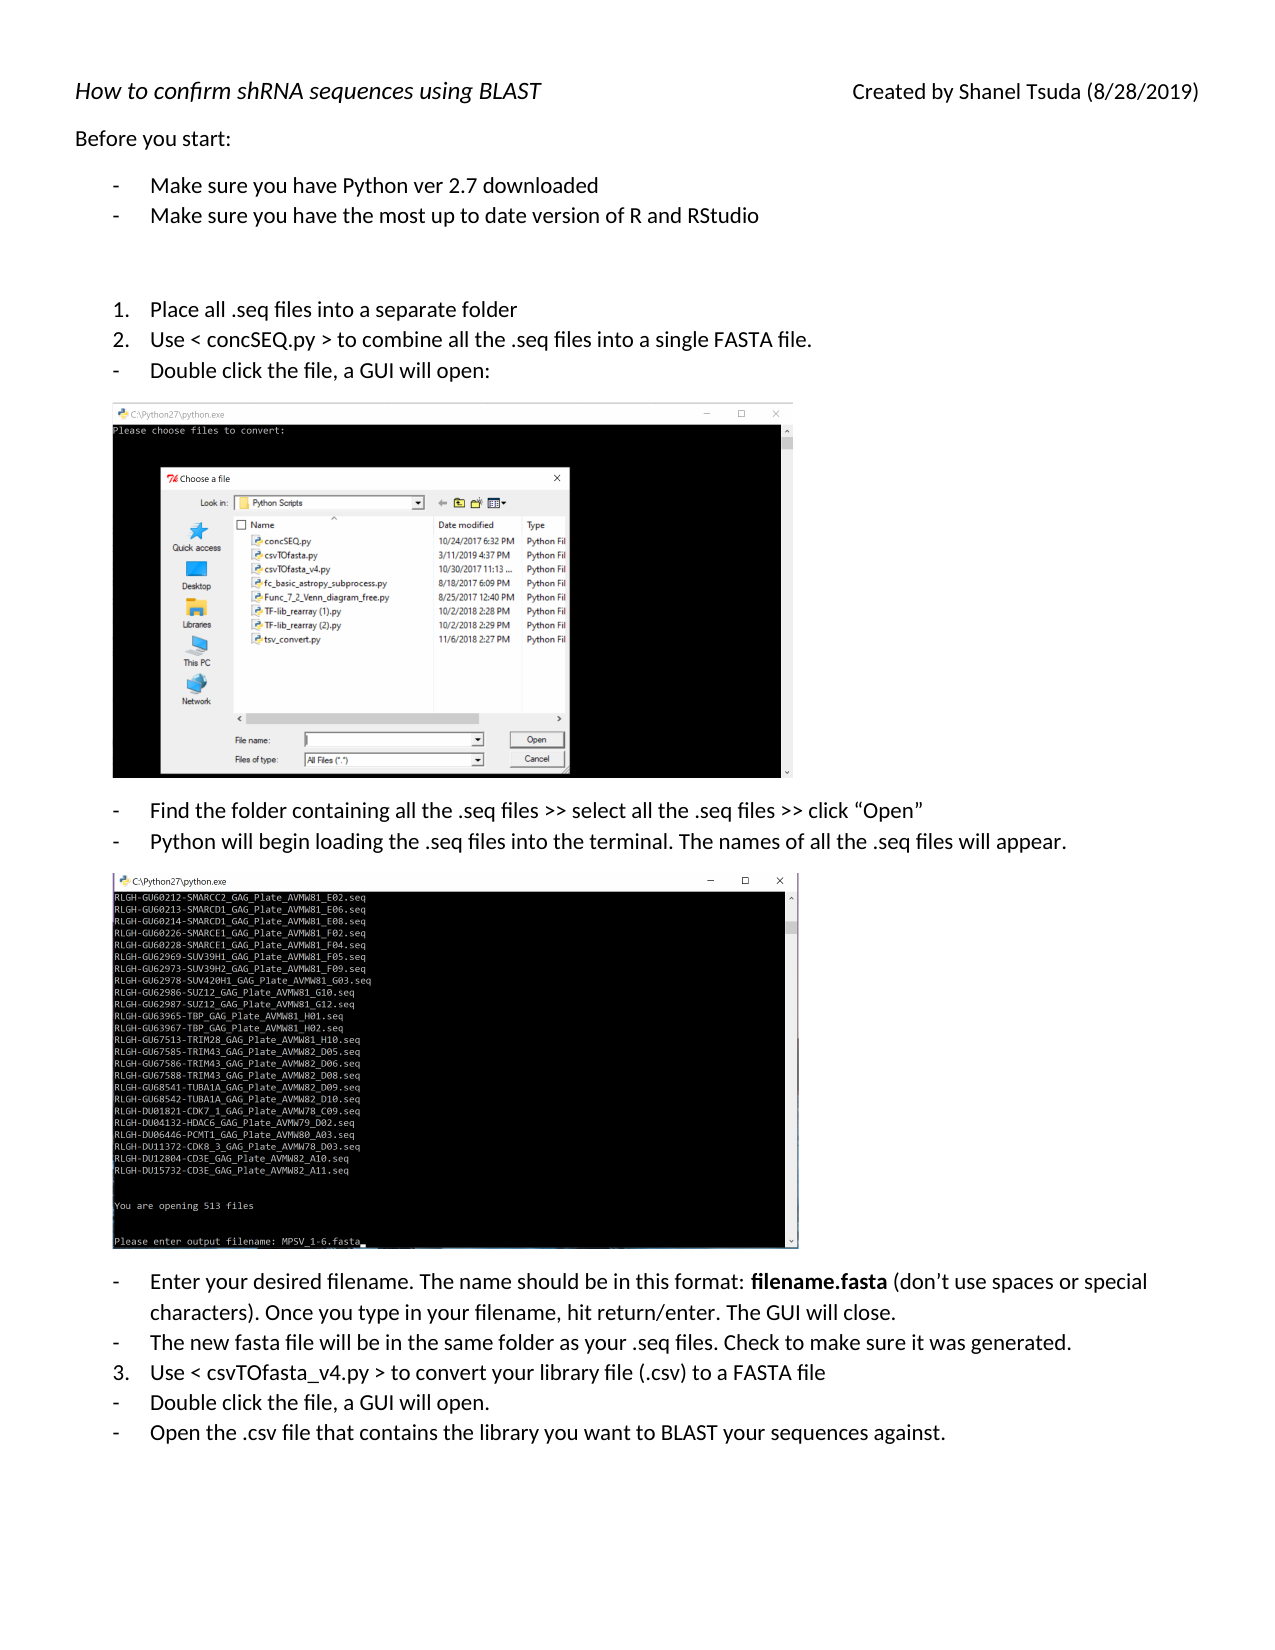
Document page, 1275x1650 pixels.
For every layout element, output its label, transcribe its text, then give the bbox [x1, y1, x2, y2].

list Double click the file, a GUI will open. [112, 1388, 1200, 1416]
list Make sure you have the most up to date version of R and RStudio [112, 202, 1200, 230]
list Make sure you have Python ver 2.7 downloaded [112, 171, 1200, 199]
list Use < csvTOfasta_v4.py > to convert your library file (.csv) to a FASTA file [112, 1358, 1200, 1386]
picture [112, 873, 799, 1249]
list Find the folder containing all the .seq files >> select all the .seq files >> click “Open” [112, 797, 1200, 824]
list Open the .csv file that contains the library you want to BLAST your sequences against. [112, 1418, 1200, 1447]
list Place all .seq files into a separate folder [112, 295, 1200, 323]
text How to confirm shRNA sequences using BLAST Created by Shanel Tsuda (8/28/2019) [75, 75, 1200, 106]
list Use < concSEQ.py > to combine all the .seq files into a single FASTA file. [112, 326, 1200, 354]
list Double click the file, a GUI will open: [112, 356, 1200, 384]
picture [112, 402, 793, 778]
list Python will begin loading the .seq files into the terminal. The names of all the .seq files will appear. [112, 827, 1200, 855]
text Before you start: [75, 124, 1200, 153]
list Enter your desired filename. The name should be in this format: filename.fasta (don’t use spaces or special characters). Once you type in your filename, hit return/enter. The GUI will close. [112, 1267, 1200, 1326]
list The new fasta file will be in the same folder as your .seq files. Check to make sure it was generated. [112, 1328, 1200, 1356]
